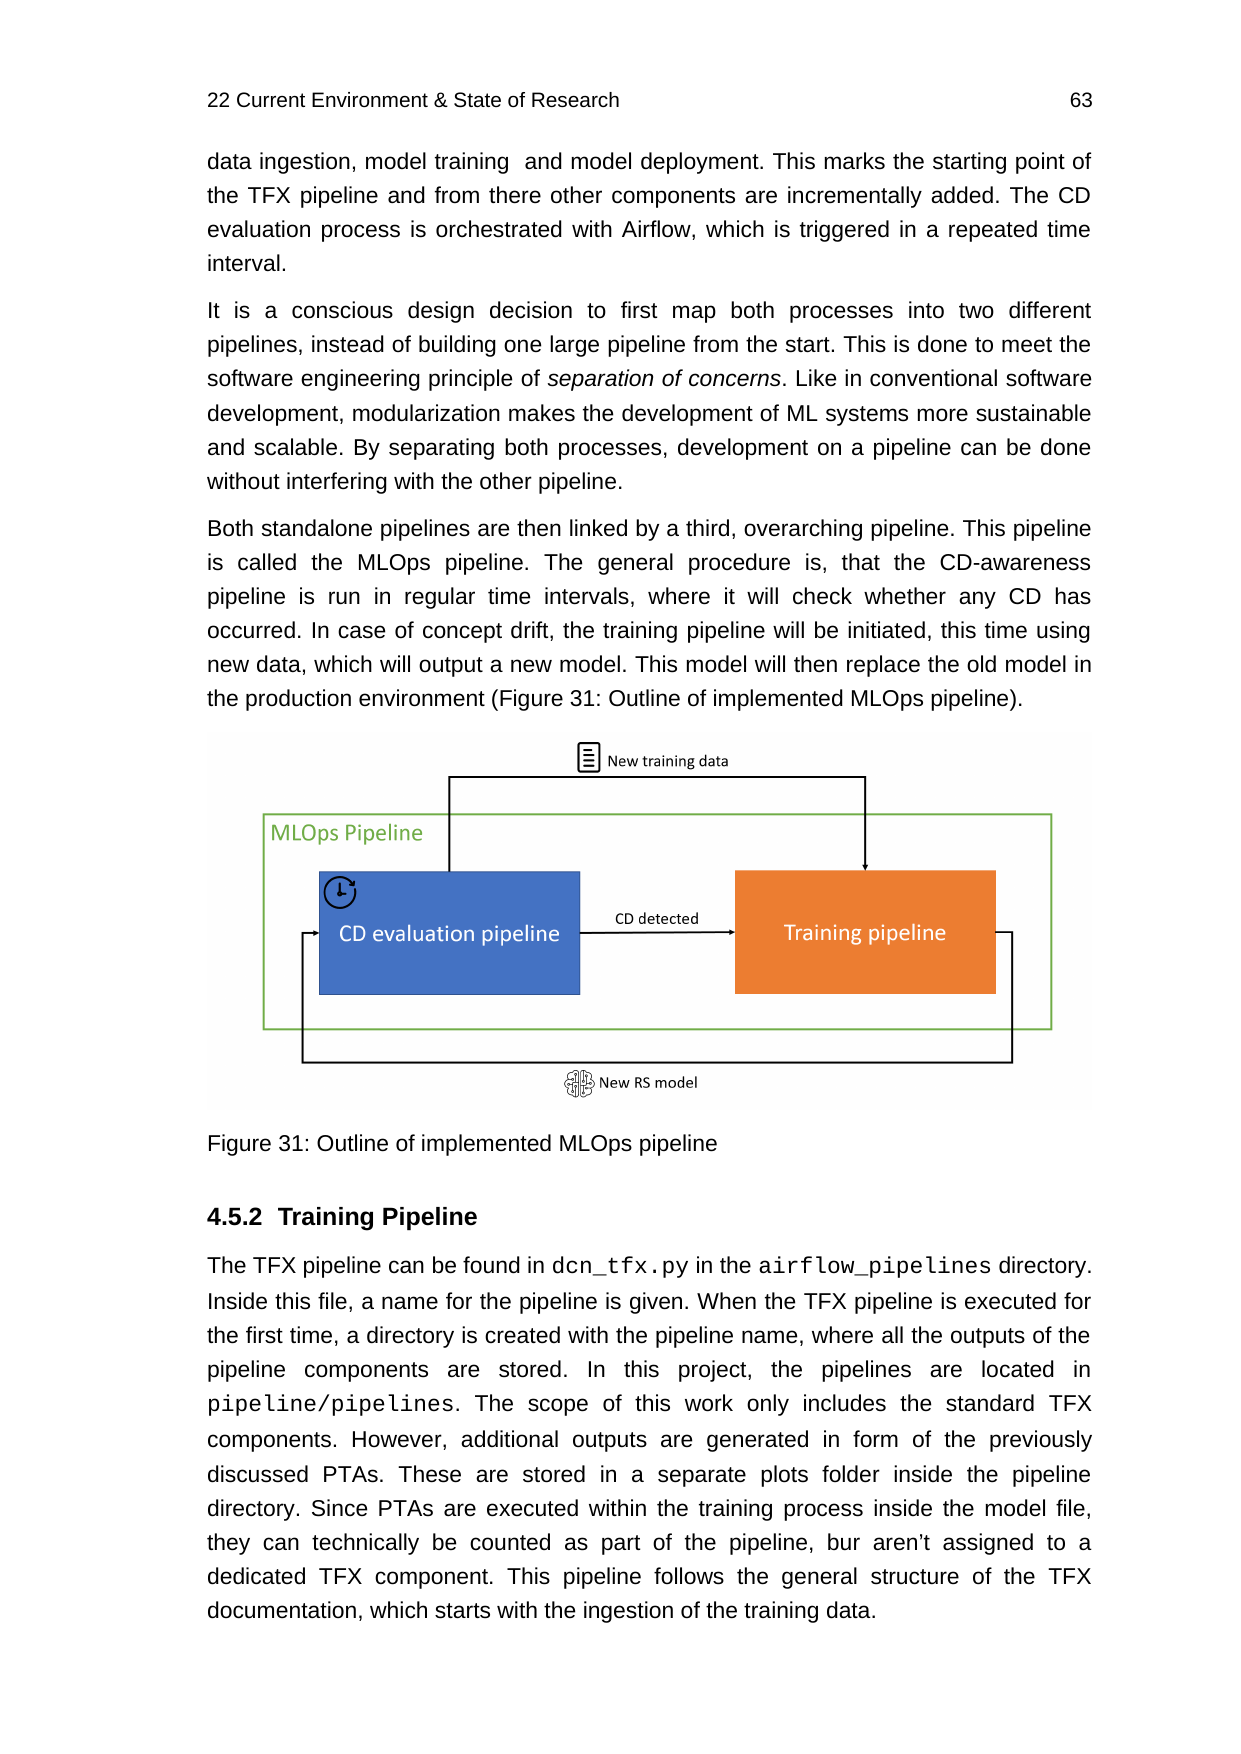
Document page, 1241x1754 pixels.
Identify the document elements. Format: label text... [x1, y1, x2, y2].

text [207, 148, 1092, 277]
subtitle Training Pipeline [207, 1202, 1092, 1231]
text The TFX pipeline can be found in dcn_tfx.py in the airflow_pipelines directory. Inside this file, a name for the pipeline is given. When the TFX pipeline is executed for the first time, a directory is created with the pipeline name, where all the outputs of the pipeline components are stored. In this project, the pipelines are located in pipeline/pipelines. The scope of this work only includes the standard TFX components. However, additional outputs are generated in form of the previously discussed PTAs. These are stored in a separate plots folder inside the pipeline directory. Since PTAs are executed within the training process inside the model file, they can technically be counted as part of the pipeline, bur aren’t assigned to a dedicated TFX component. This pipeline follows the general structure of the TFX documentation, which starts with the ingestion of the training data. [207, 1252, 1092, 1623]
text Figure 31: Outline of implemented MLOps pipeline [207, 1130, 1092, 1156]
text Both standalone pipelines are then linked by a third, overarching pipeline. This pipeline is called the MLOps pipeline. The general procedure is, that the CD-awareness pipeline is run in regular time intervals, where it will check whether any CD has occurred. In case of concept drift, the training pipeline will be initiated, this time using new data, which will output a new model. This model will then replace the old model in the production environment (Figure 30: Outline of implemented MLOps pipeline). [207, 514, 1092, 712]
picture [206, 732, 1093, 1110]
text It is a conscious design decision to first map both processes into two different pipelines, instead of building one large pipeline from the start. This is done to meet the software engineering principle of separation of concerns. Like in conventional software development, modularization makes the development of ML systems more sustainable and scalable. By separating both processes, development on a pipeline can be done without interfering with the other pipeline. [207, 297, 1092, 494]
